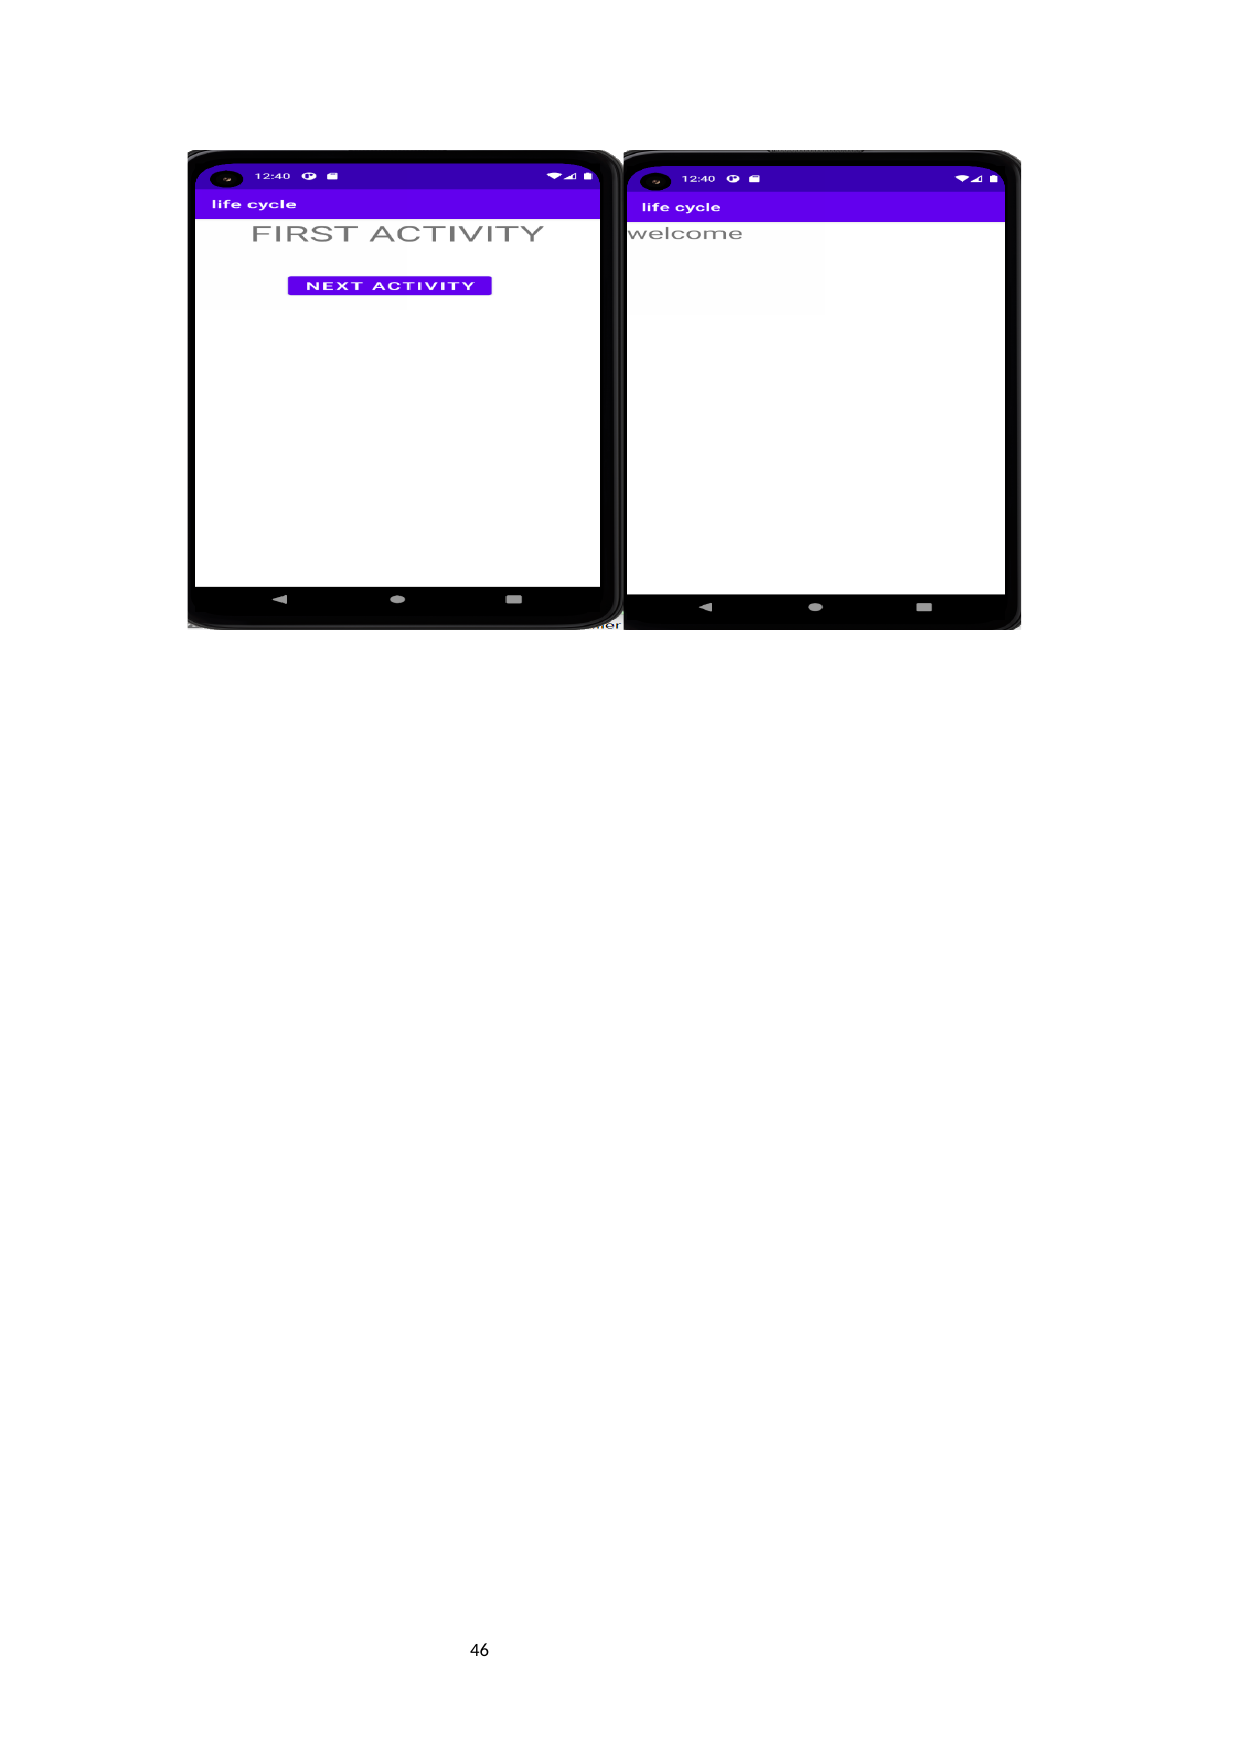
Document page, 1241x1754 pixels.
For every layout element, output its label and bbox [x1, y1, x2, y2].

picture [187, 150, 1022, 630]
